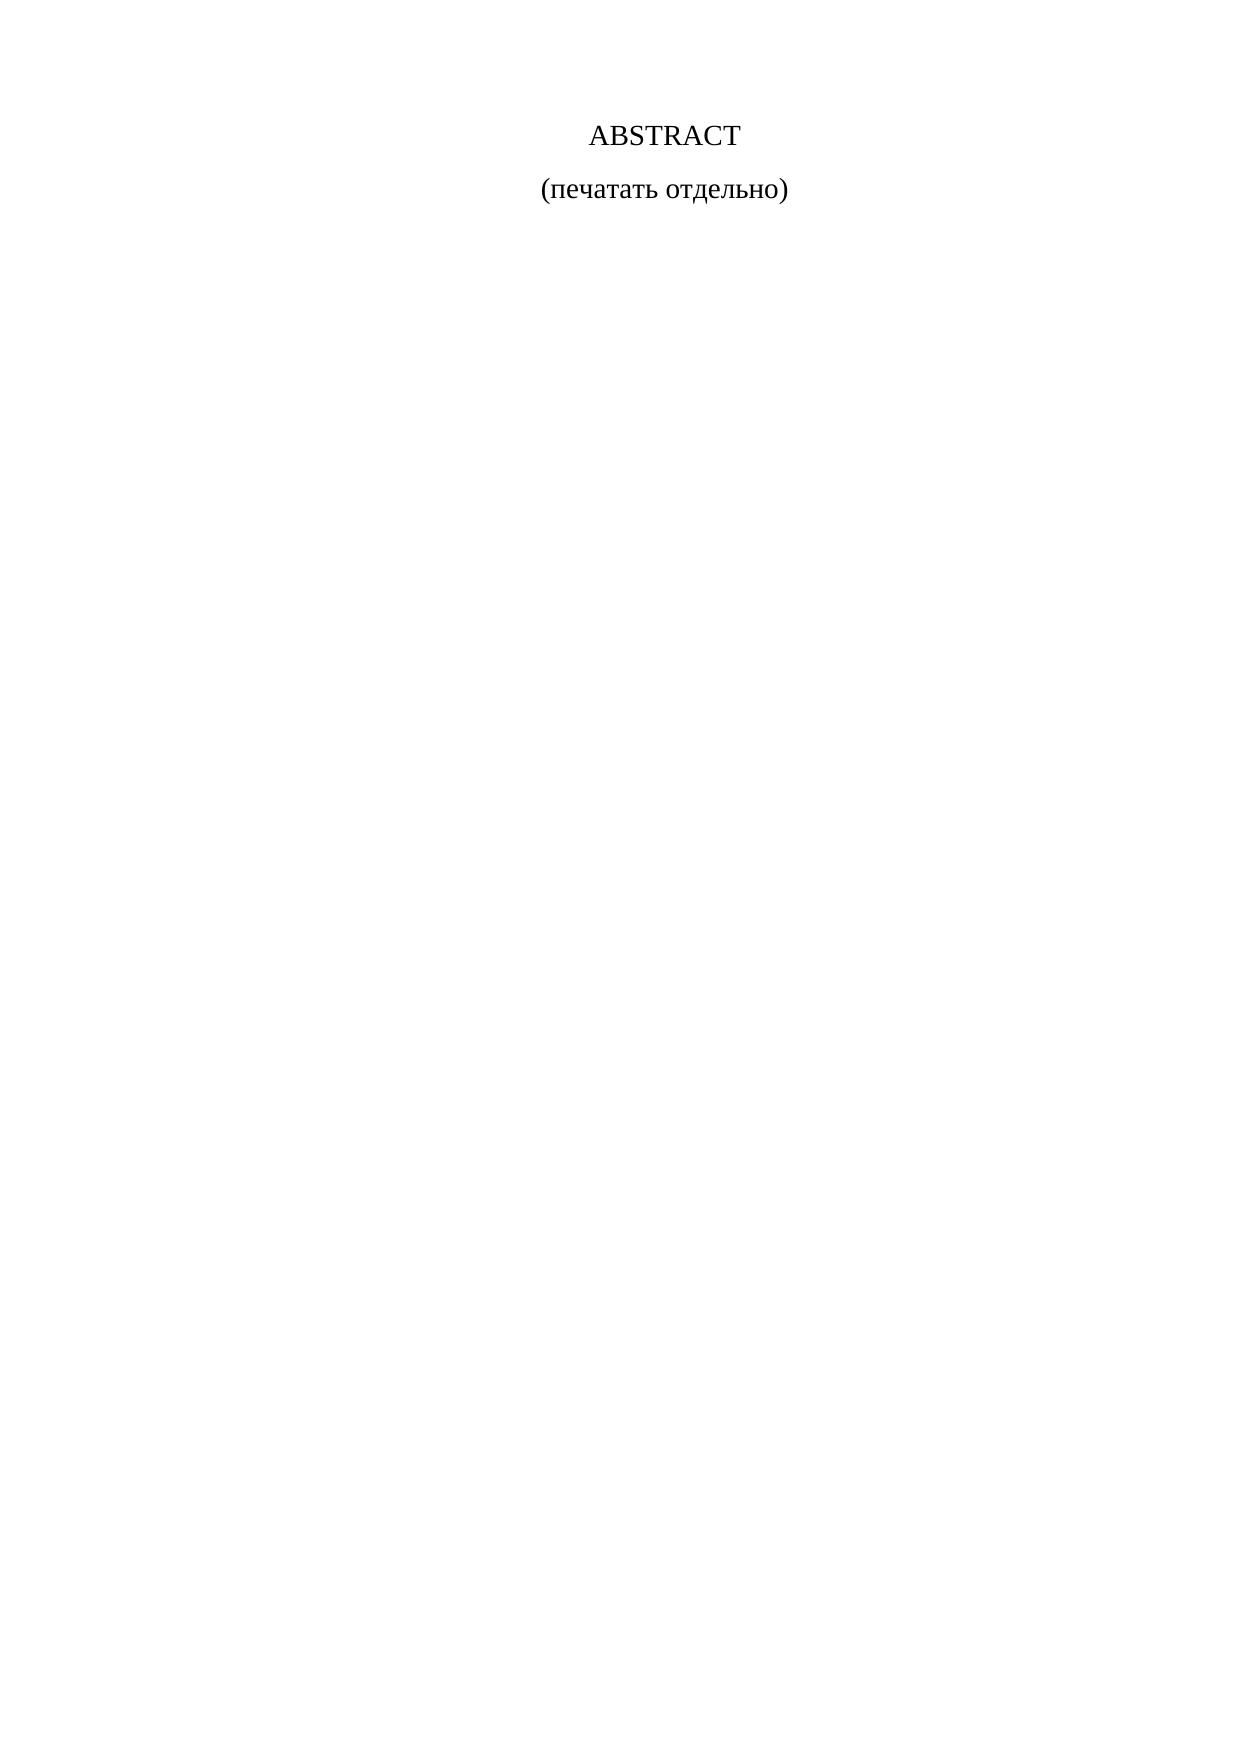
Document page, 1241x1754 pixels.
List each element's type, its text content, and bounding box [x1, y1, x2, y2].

text (печатать отдельно) [177, 171, 1152, 204]
text ABSTRACT [177, 118, 1152, 152]
